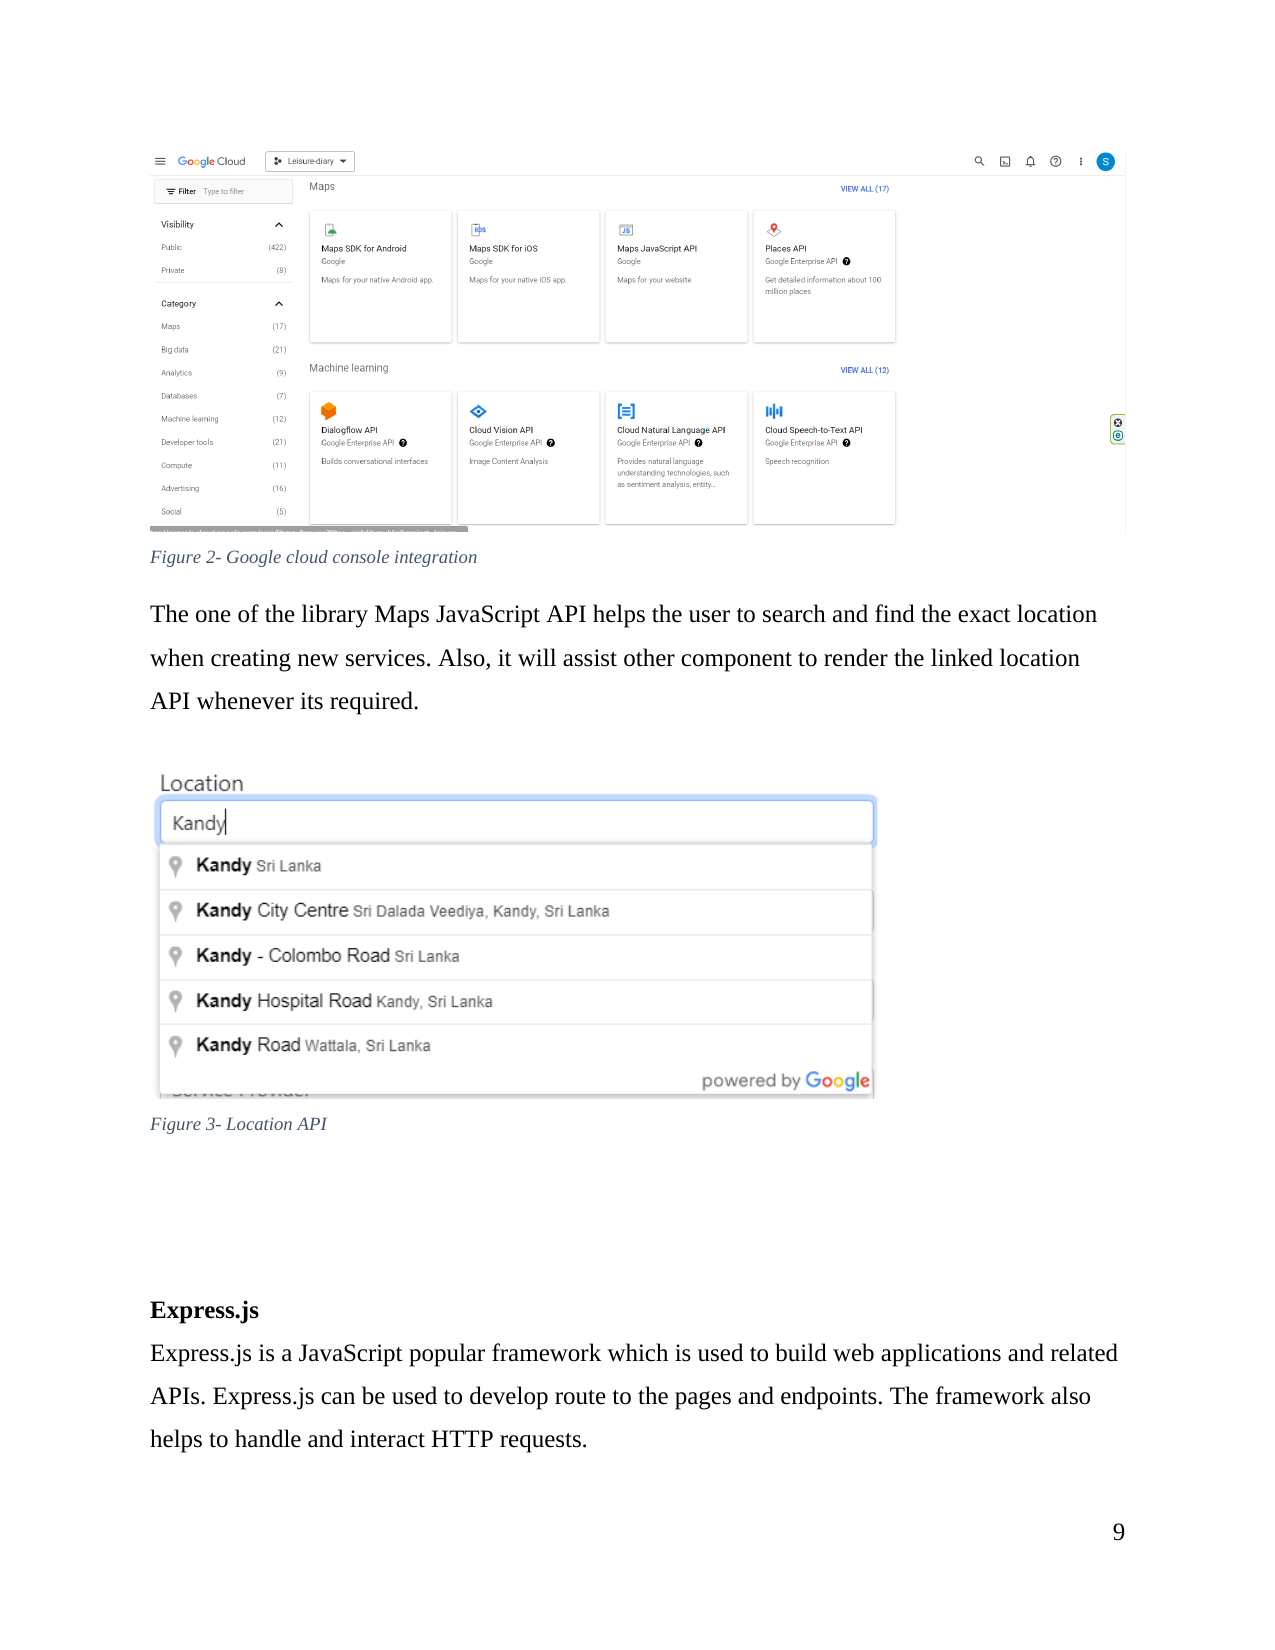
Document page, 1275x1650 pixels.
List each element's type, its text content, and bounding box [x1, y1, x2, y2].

text The one of the library Maps JavaScript API helps the user to search and find the exact location when creating new services. Also, it will assist other component to render the linked location API whenever its required. [150, 599, 1125, 714]
picture [150, 772, 878, 1099]
picture [150, 150, 1125, 532]
text Express.js Express.js is a JavaScript popular framework which is used to build web applications and related APIs. Express.js can be used to develop route to the pages and endpoints. The framework also helps to handle and interact HTTP requests. [150, 1295, 1125, 1453]
